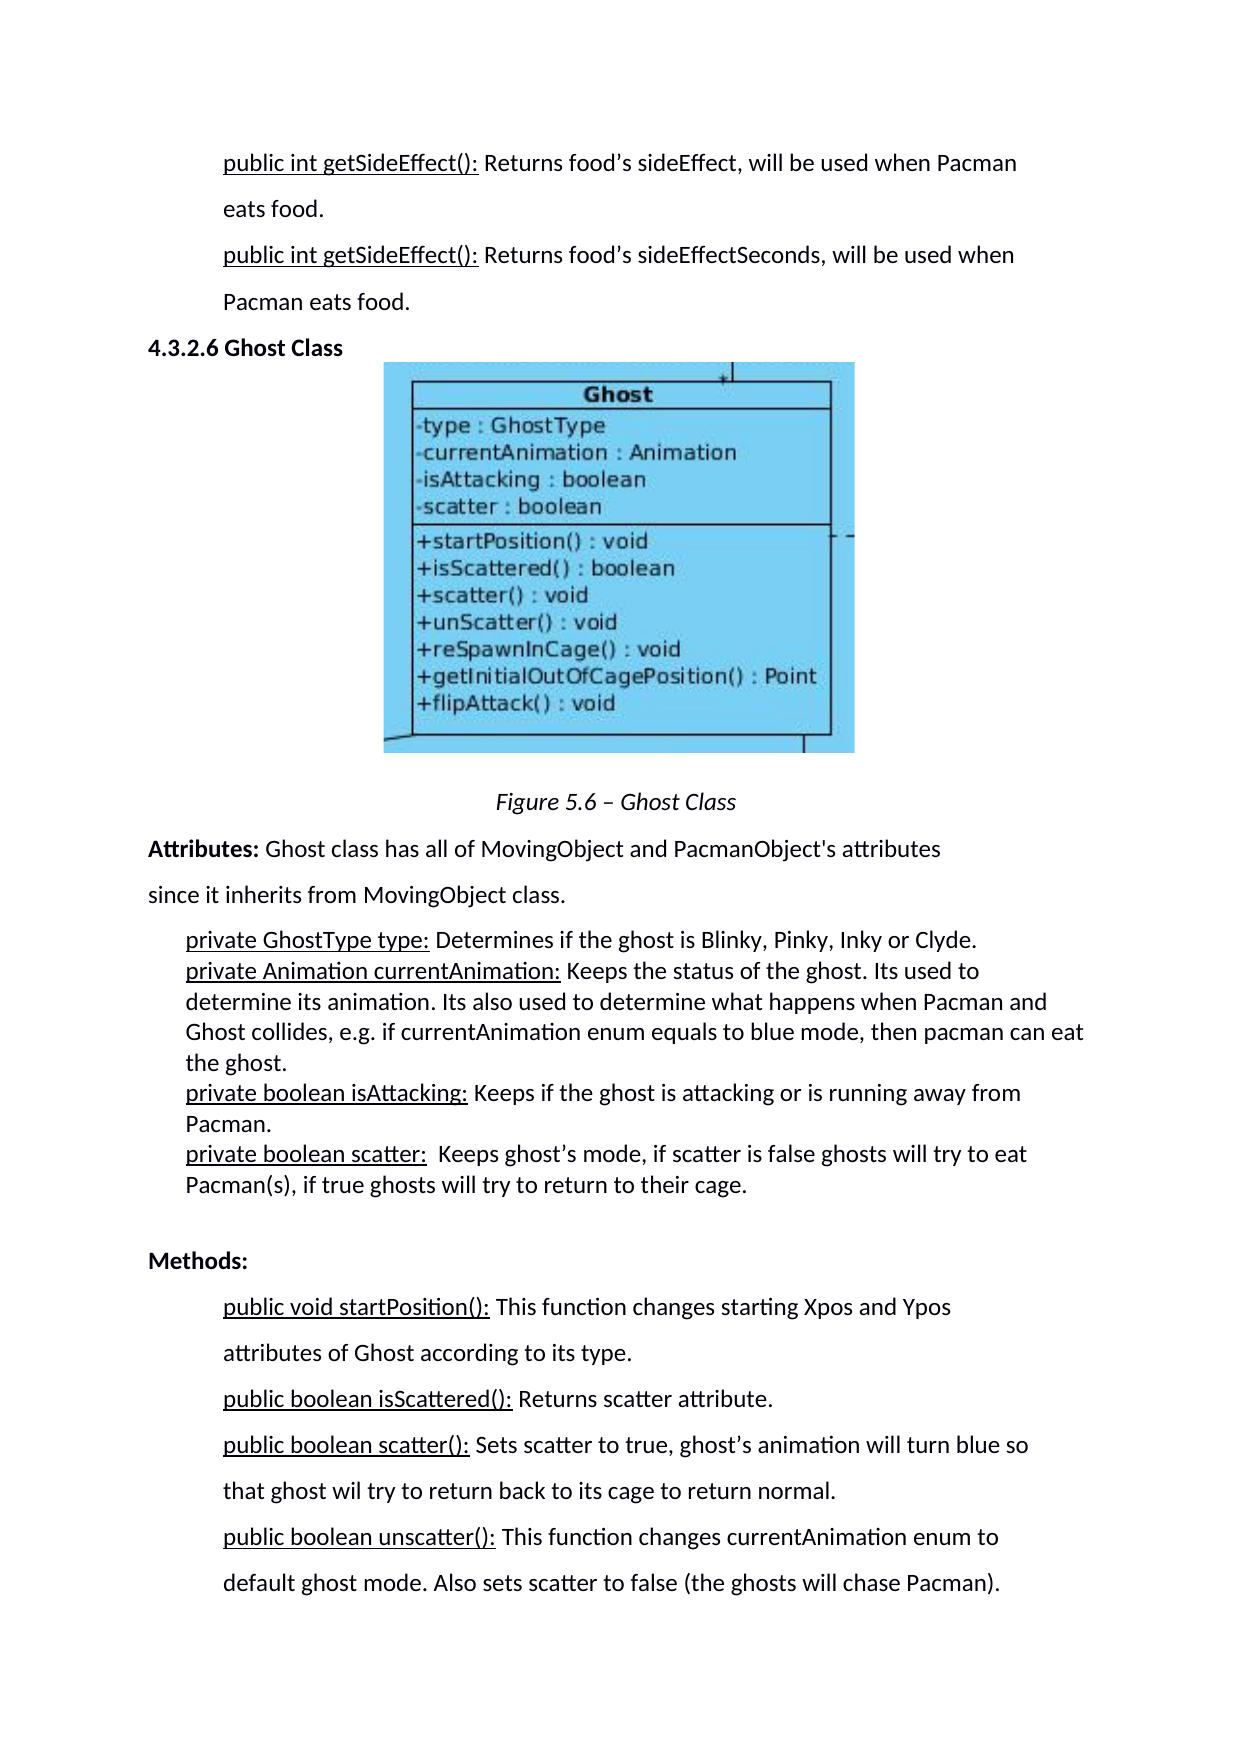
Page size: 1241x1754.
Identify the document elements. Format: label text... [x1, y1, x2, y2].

text private GhostType type: Determines if the ghost is Blinky, Pinky, Inky or Clyde. [185, 925, 1090, 955]
text private boolean scatter: Keeps ghost’s mode, if scatter is false ghosts will try to eat Pacman(s), if true ghosts will try to return to their cage. [185, 1138, 1090, 1199]
text public void startPosition(): This function changes starting Xpos and Ypos attributes of Ghost according to its type. [223, 1291, 1048, 1368]
text private Animation currentAnimation: Keeps the status of the ghost. Its used to determine its animation. Its also used to determine what happens when Pacman and Ghost collides, e.g. if currentAnimation enum equals to blue mode, then pacman can eat the ghost. [185, 955, 1090, 1077]
text public boolean isScattered(): Returns scatter attribute. [223, 1383, 1067, 1414]
text Methods: [148, 1245, 1090, 1275]
text Attributes: Ghost class has all of MovingObject and PacmanObject's attributes since it inherits from MovingObject class. [148, 833, 965, 909]
text private boolean isAttacking: Keeps if the ghost is attacking or is running away from Pacman. [185, 1077, 1090, 1138]
text Figure 5.6 – Ghost Class [148, 786, 1084, 817]
text public int getSideEffect(): Returns food’s sideEffect, will be used when Pacman eats food. [223, 147, 1055, 224]
picture [383, 362, 855, 753]
text 4.3.2.6 Ghost Class [148, 332, 1090, 362]
text public boolean scatter(): Sets scatter to true, ghost’s animation will turn blue so that ghost wil try to return back to its cage to return normal. [223, 1429, 1067, 1506]
text public int getSideEffect(): Returns food’s sideEffectSeconds, will be used when Pacman eats food. [223, 239, 1055, 316]
text public boolean unscatter(): This function changes currentAnimation enum to default ghost mode. Also sets scatter to false (the ghosts will chase Pacman). [223, 1521, 1067, 1598]
